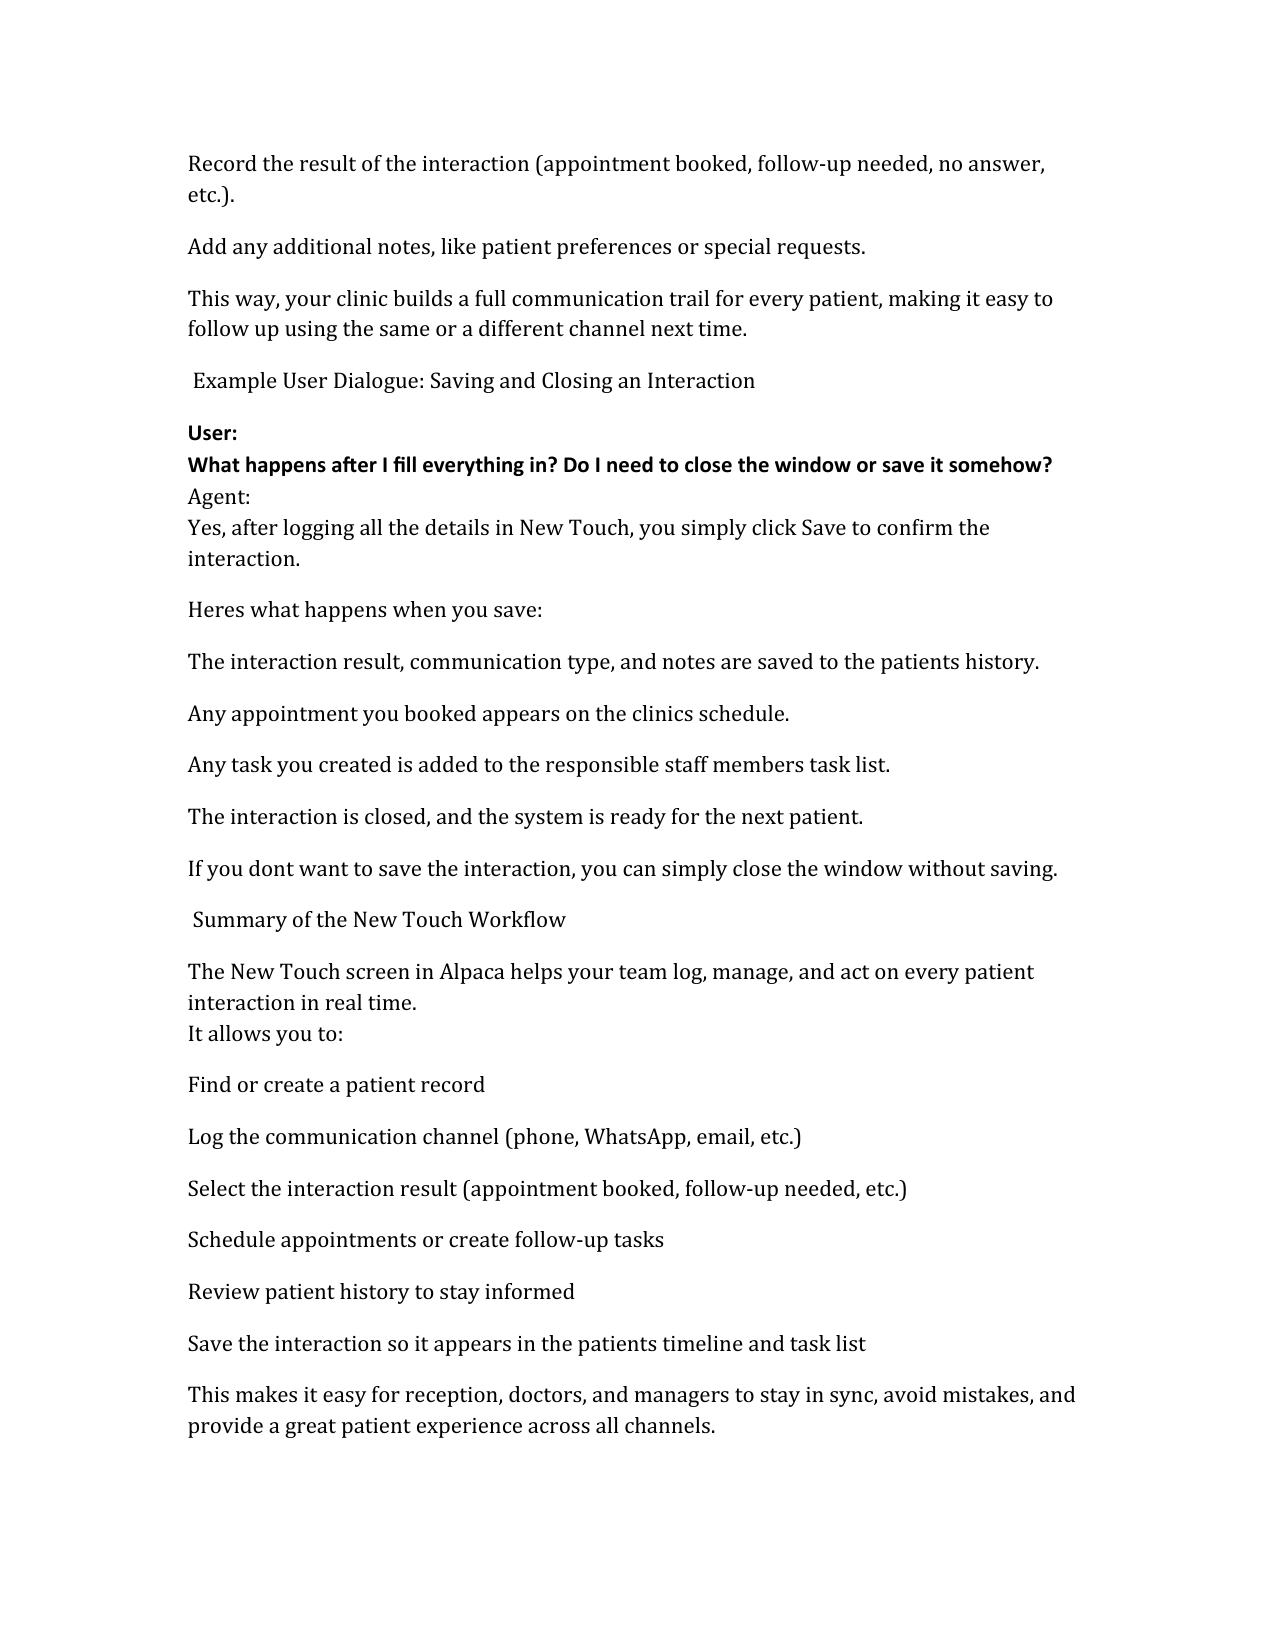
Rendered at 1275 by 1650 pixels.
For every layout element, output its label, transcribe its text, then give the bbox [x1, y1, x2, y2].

text Record the result of the interaction (appointment booked, follow-up needed, no answer, etc.). [187, 150, 1087, 208]
text This makes it easy for reception, doctors, and managers to stay in sync, avoid mistakes, and provide a great patient experience across all channels. [187, 1381, 1087, 1439]
text Any appointment you booked appears on the clinics schedule. [187, 699, 1087, 726]
text The interaction result, communication type, and notes are saved to the patients history. [187, 648, 1087, 674]
text The interaction is closed, and the system is ready for the next patient. [187, 803, 1087, 829]
text Log the communication channel (phone, WhatsApp, email, etc.) [187, 1123, 1087, 1149]
text If you dont want to save the interaction, you can simply close the window without saving. [187, 854, 1087, 881]
text Select the interaction result (appointment booked, follow-up needed, etc.) [187, 1174, 1087, 1201]
text Agent: Yes, after logging all the details in New Touch, you simply click Save to confirm the interaction. [187, 483, 1087, 571]
subtitle User: What happens after I fill everything in? Do I need to close the window or save it somehow? [187, 418, 1087, 478]
text Summary of the New Touch Workflow [187, 906, 1087, 933]
text Add any additional notes, like patient preferences or special requests. [187, 232, 1087, 259]
text This way, your clinic builds a full communication trail for every patient, making it easy to follow up using the same or a different channel next time. [187, 284, 1087, 342]
text The New Touch screen in Alpaca helps your team log, manage, and act on every patient interaction in real time. It allows you to: [187, 958, 1087, 1046]
text Save the interaction so it appears in the patients timeline and task list [187, 1329, 1087, 1356]
text Heres what happens when you save: [187, 596, 1087, 623]
text Schedule appointments or create follow-up tasks [187, 1226, 1087, 1253]
text Review patient history to stay informed [187, 1278, 1087, 1304]
text Any task you created is added to the responsible staff members task list. [187, 751, 1087, 778]
text Example User Dialogue: Saving and Closing an Interaction [187, 367, 1087, 393]
text Find or create a patient record [187, 1071, 1087, 1098]
